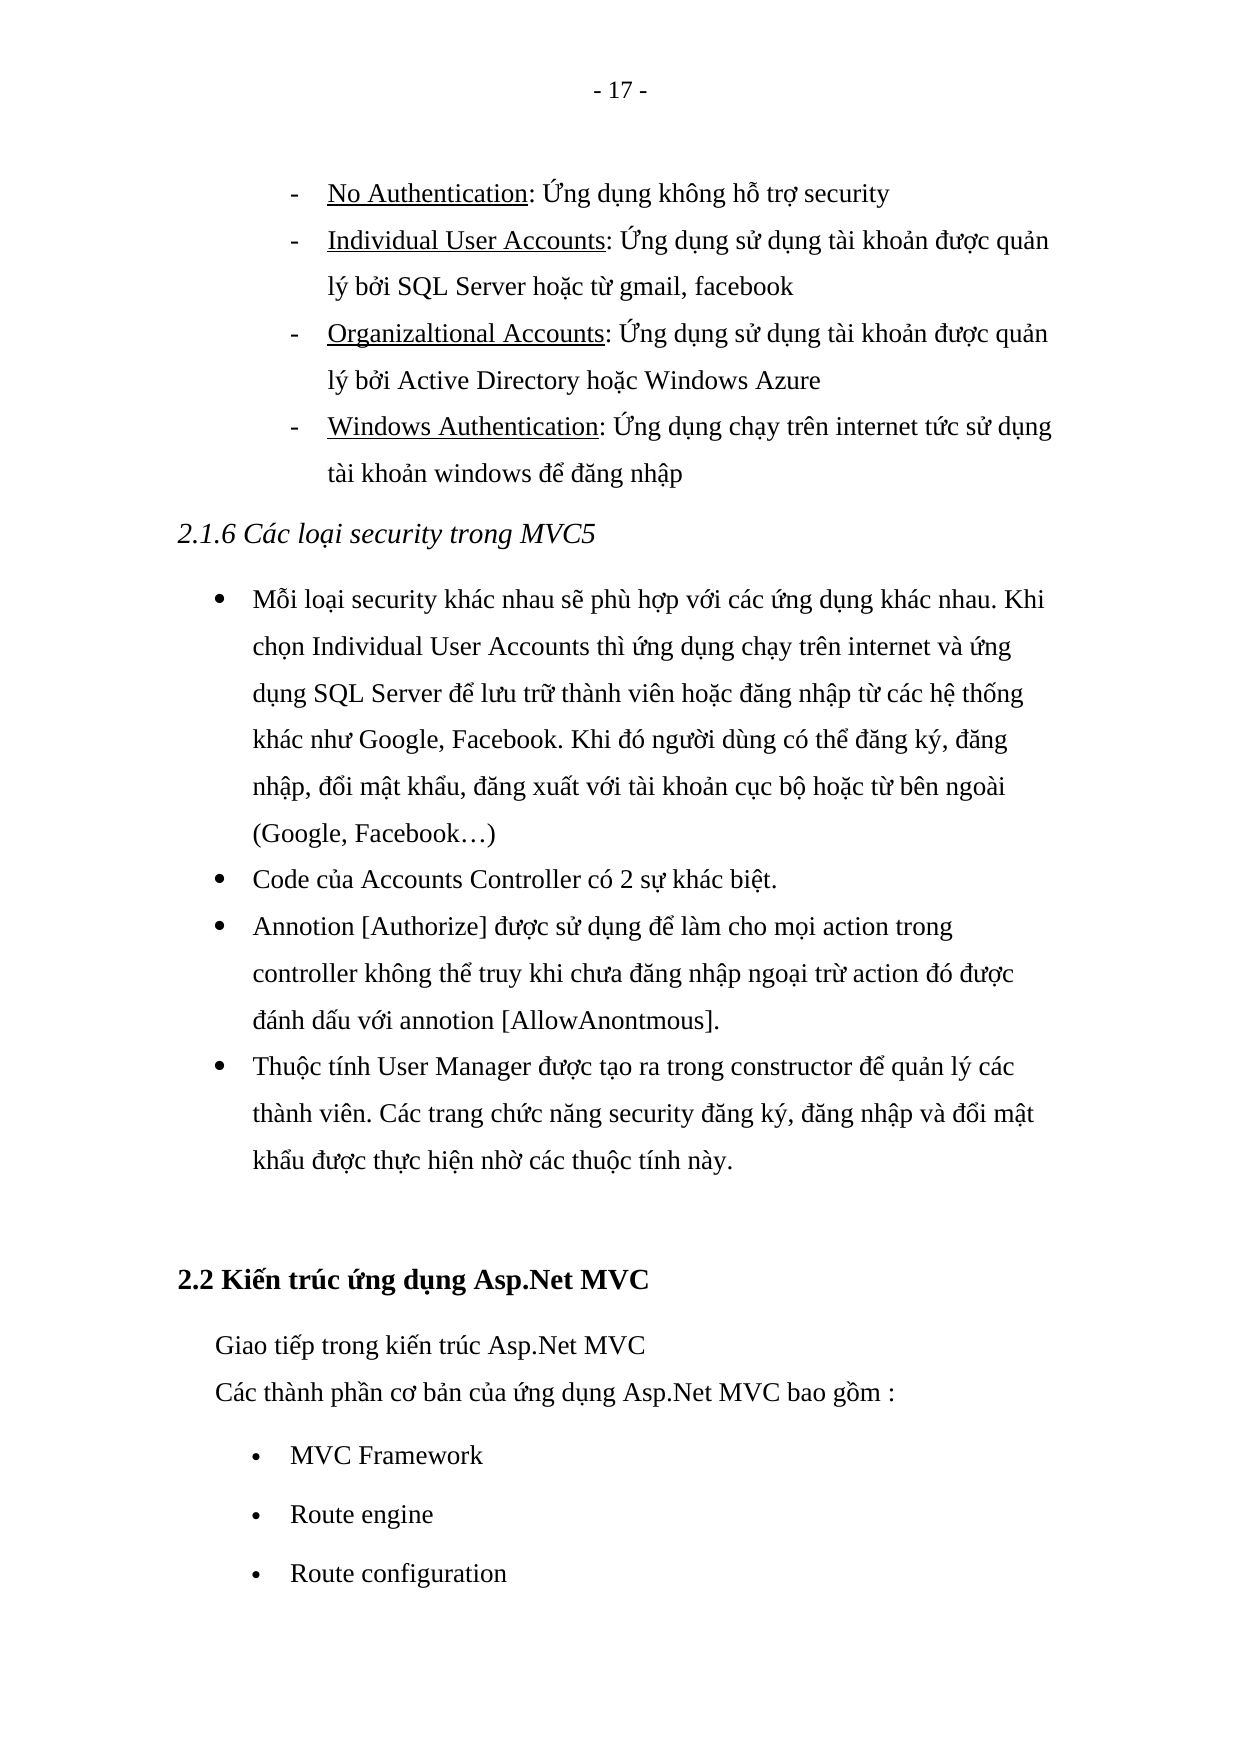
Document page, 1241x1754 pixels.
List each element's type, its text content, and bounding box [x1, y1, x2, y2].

list Code của Accounts Controller có 2 sự khác biệt. [215, 863, 1063, 895]
text 2.1.6 Các loại security trong MVC5 [177, 516, 1063, 550]
list MVC Framework [252, 1439, 1063, 1470]
list Organizaltional Accounts: Ứng dụng sử dụng tài khoản được quản lý bởi Active Directory hoặc Windows Azure [290, 317, 1063, 395]
text 2.2 Kiến trúc ứng dụng Asp.Net MVC [177, 1262, 1063, 1296]
list Annotion [Authorize] được sử dụng để làm cho mọi action trong controller không thể truy khi chưa đăng nhập ngoại trừ action đó được đánh dấu với annotion [AllowAnontmous]. [215, 910, 1063, 1035]
list Thuộc tính User Manager được tạo ra trong constructor để quản lý các thành viên. Các trang chức năng security đăng ký, đăng nhập và đổi mật khẩu được thực hiện nhờ các thuộc tính này. [215, 1050, 1063, 1175]
list Windows Authentication: Ứng dụng chạy trên internet tức sử dụng tài khoản windows để đăng nhập [290, 411, 1063, 488]
list Individual User Accounts: Ứng dụng sử dụng tài khoản được quản lý bởi SQL Server hoặc từ gmail, facebook [290, 224, 1063, 302]
list Route engine [252, 1498, 1063, 1529]
list Mỗi loại security khác nhau sẽ phù hợp với các ứng dụng khác nhau. Khi chọn Individual User Accounts thì ứng dụng chạy trên internet và ứng dụng SQL Server để lưu trữ thành viên hoặc đăng nhập từ các hệ thống khác như Google, Facebook. Khi đó người dùng có thể đăng ký, đăng nhập, đổi mật khẩu, đăng xuất với tài khoản cục bộ hoặc từ bên ngoài (Google, Facebook…) [215, 583, 1063, 848]
list No Authentication: Ứng dụng không hỗ trợ security [290, 177, 1063, 208]
text Giao tiếp trong kiến trúc Asp.Net MVC Các thành phần cơ bản của ứng dụng Asp.Net MVC bao gồm : [215, 1329, 1063, 1407]
list Route configuration [252, 1557, 1063, 1589]
